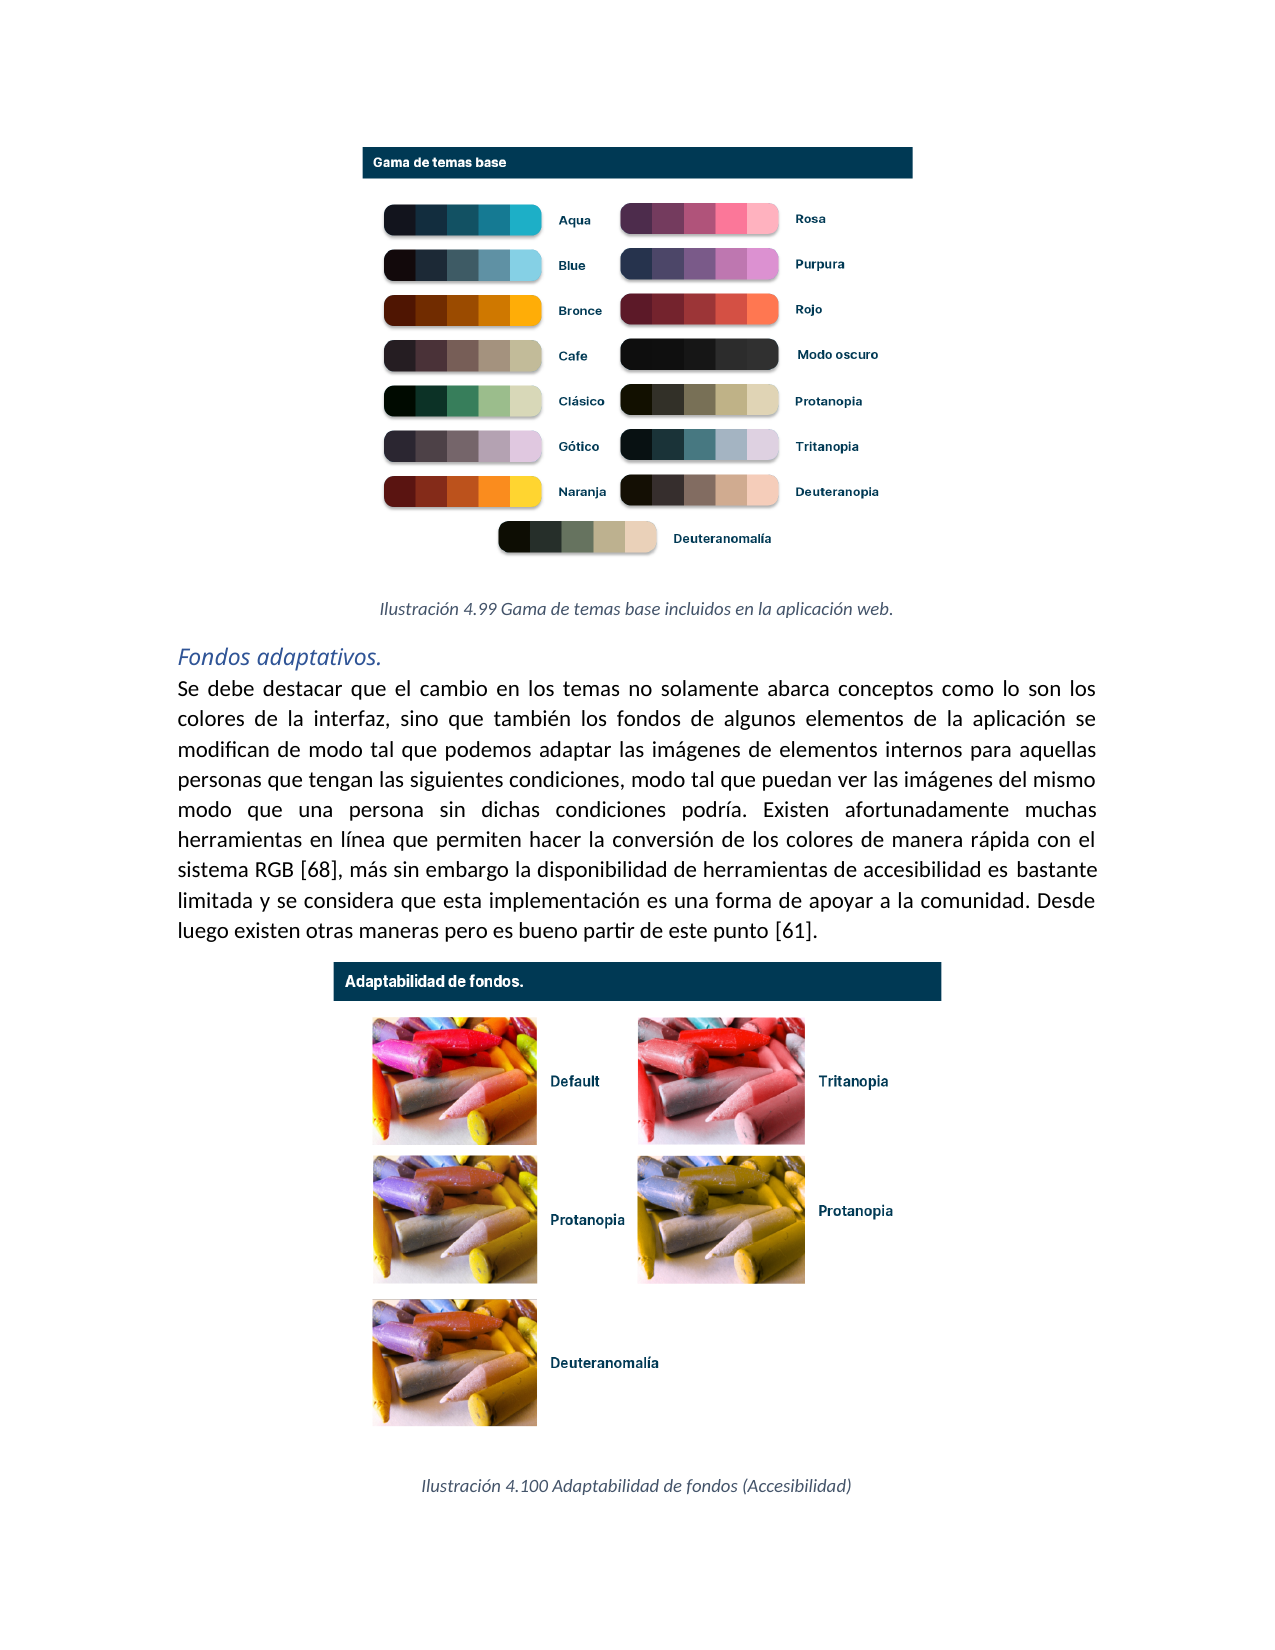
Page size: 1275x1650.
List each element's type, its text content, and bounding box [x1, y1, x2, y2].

picture [415, 158, 420, 166]
subtitle Fondos adaptativos. [177, 641, 1098, 672]
picture [357, 976, 364, 986]
picture [449, 976, 456, 986]
picture [477, 158, 497, 166]
picture [437, 976, 444, 986]
picture [459, 160, 471, 166]
picture [362, 179, 913, 578]
text Se debe destacar que el cambio en los temas no solamente abarca conceptos como lo son los colores de la interfaz, sino que también los fondos de algunos elementos de la aplicación se modifican de modo tal que podemos adaptar las imágenes de elementos internos para aquellas personas que tengan las siguientes condiciones, modo tal que puedan ver las imágenes del mismo modo que una persona sin dichas condiciones podría. Existen afortunadamente muchas herramientas en línea que permiten hacer la conversión de los colores de manera rápida con el sistema RGB , más sin embargo la disponibilidad de herramientas de accesibilidad es bastante limitada y se considera que esta implementación es una forma de apoyar a la comunidad. Desde luego existen otras maneras pero es bueno partir de este punto . [177, 674, 1098, 944]
picture [375, 979, 381, 989]
picture [333, 1002, 942, 1456]
picture [481, 979, 487, 986]
picture [495, 976, 504, 986]
picture [416, 976, 434, 986]
picture [346, 979, 354, 986]
picture [398, 976, 413, 986]
